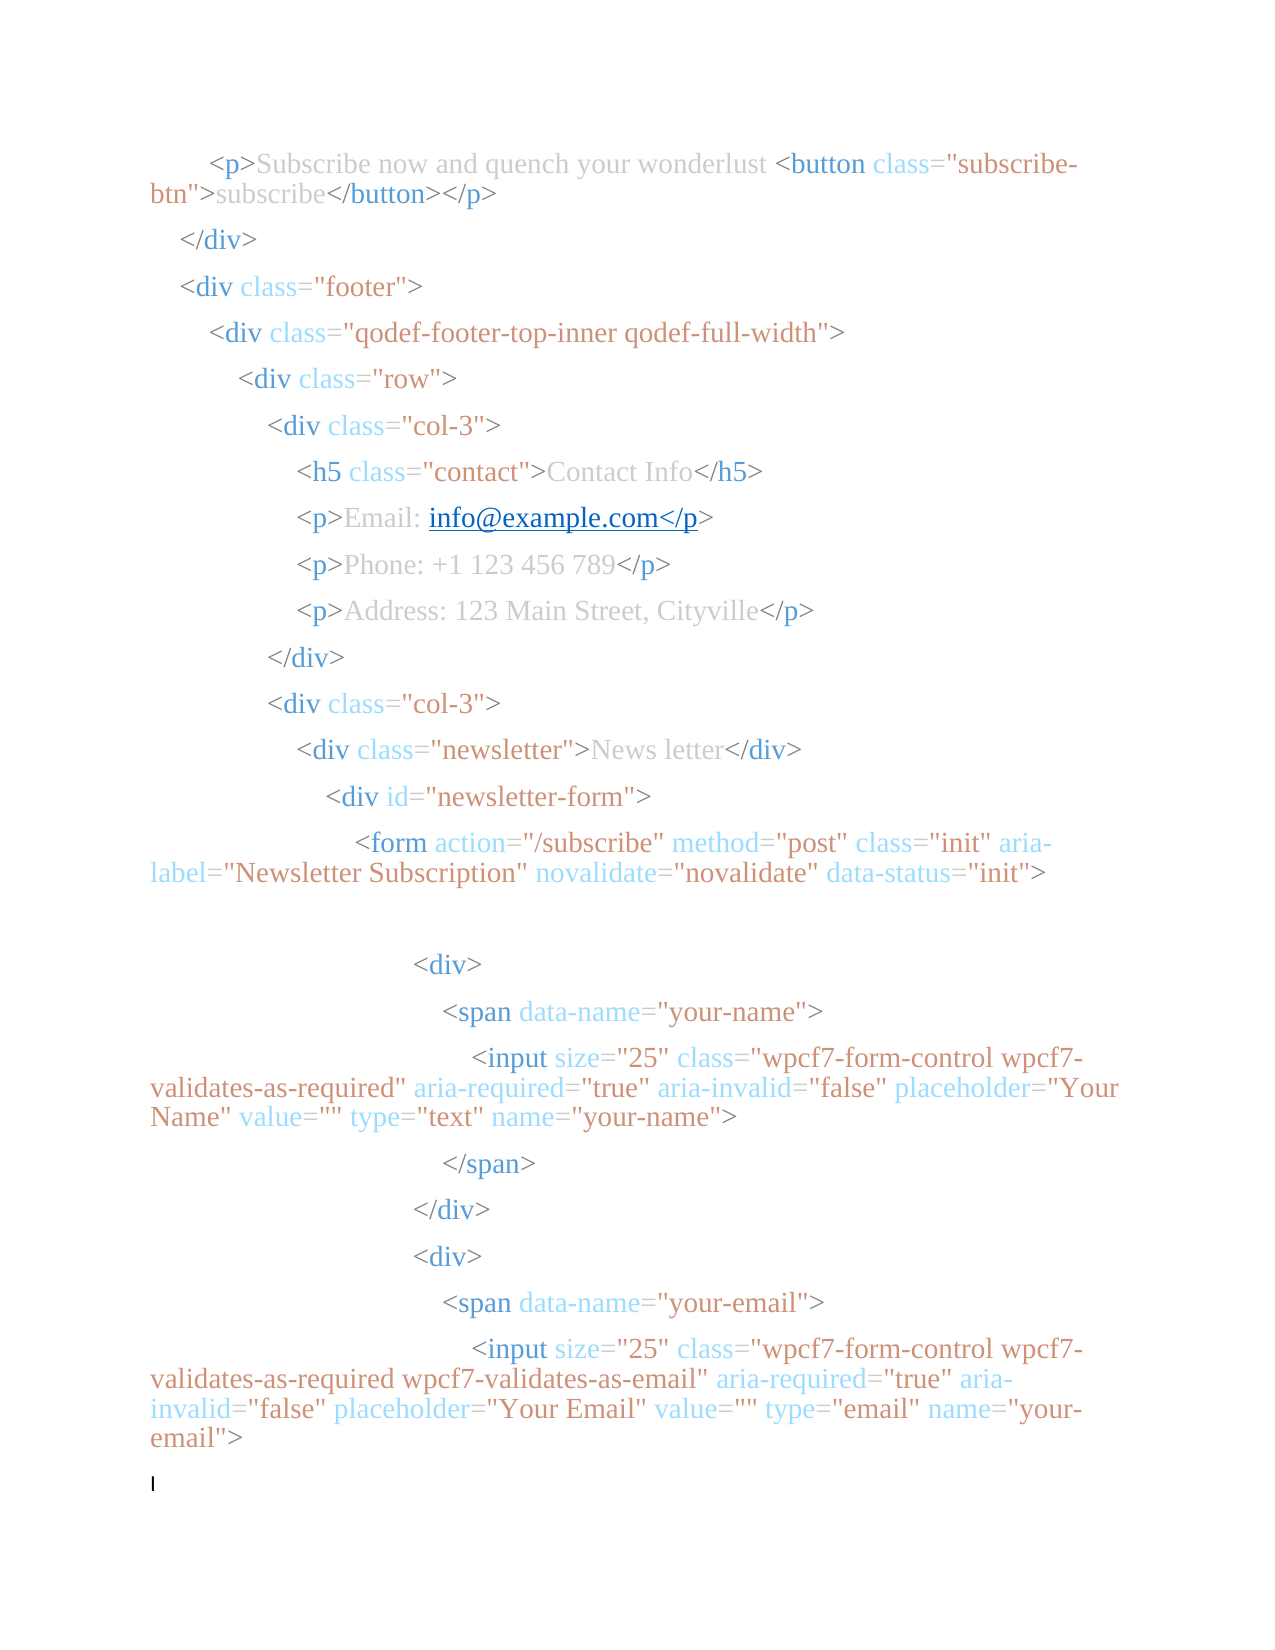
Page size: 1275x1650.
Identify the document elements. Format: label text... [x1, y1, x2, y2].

text </div> [150, 226, 1125, 256]
text <div class="col-3"> [150, 689, 1125, 719]
text <p>Email: info@example.com</p> [150, 504, 1125, 534]
text </span> [150, 1149, 1125, 1179]
text <div id="newsletter-form"> [150, 782, 1125, 812]
text <p>Address: 123 Main Street, Cityville</p> [150, 597, 1125, 627]
text <h5 class="contact">Contact Info</h5> [150, 458, 1125, 487]
text <div> [150, 1242, 1125, 1272]
text <p>Phone: +1 123 456 789</p> [150, 551, 1125, 580]
text <div class="row"> [150, 365, 1125, 395]
text <div class="footer"> [150, 272, 1125, 302]
text <div class="col-3"> [150, 411, 1125, 441]
text <div class="newsletter">News letter</div> [150, 736, 1125, 766]
text <div> [150, 951, 1125, 981]
text <p>Subscribe now and quench your wonderlust <button class="subscribe-btn">subscribe</button></p> [150, 150, 1125, 209]
text </div> [150, 1196, 1125, 1226]
text </div> [150, 643, 1125, 673]
text <input size="25" class="wpcf7-form-control wpcf7-validates-as-required wpcf7-validates-as-email" aria-required="true" aria-invalid="false" placeholder="Your Email" value="" type="email" name="your-email"> [150, 1335, 1125, 1454]
text <div class="qodef-footer-top-inner qodef-full-width"> [150, 319, 1125, 348]
text <span data-name="your-name"> [150, 997, 1125, 1027]
text <span data-name="your-email"> [150, 1288, 1125, 1318]
text <form action="/subscribe" method="post" class="init" aria-label="Newsletter Subscription" novalidate="novalidate" data-status="init"> [150, 829, 1125, 888]
text <input size="25" class="wpcf7-form-control wpcf7-validates-as-required" aria-required="true" aria-invalid="false" placeholder="Your Name" value="" type="text" name="your-name"> [150, 1044, 1125, 1133]
